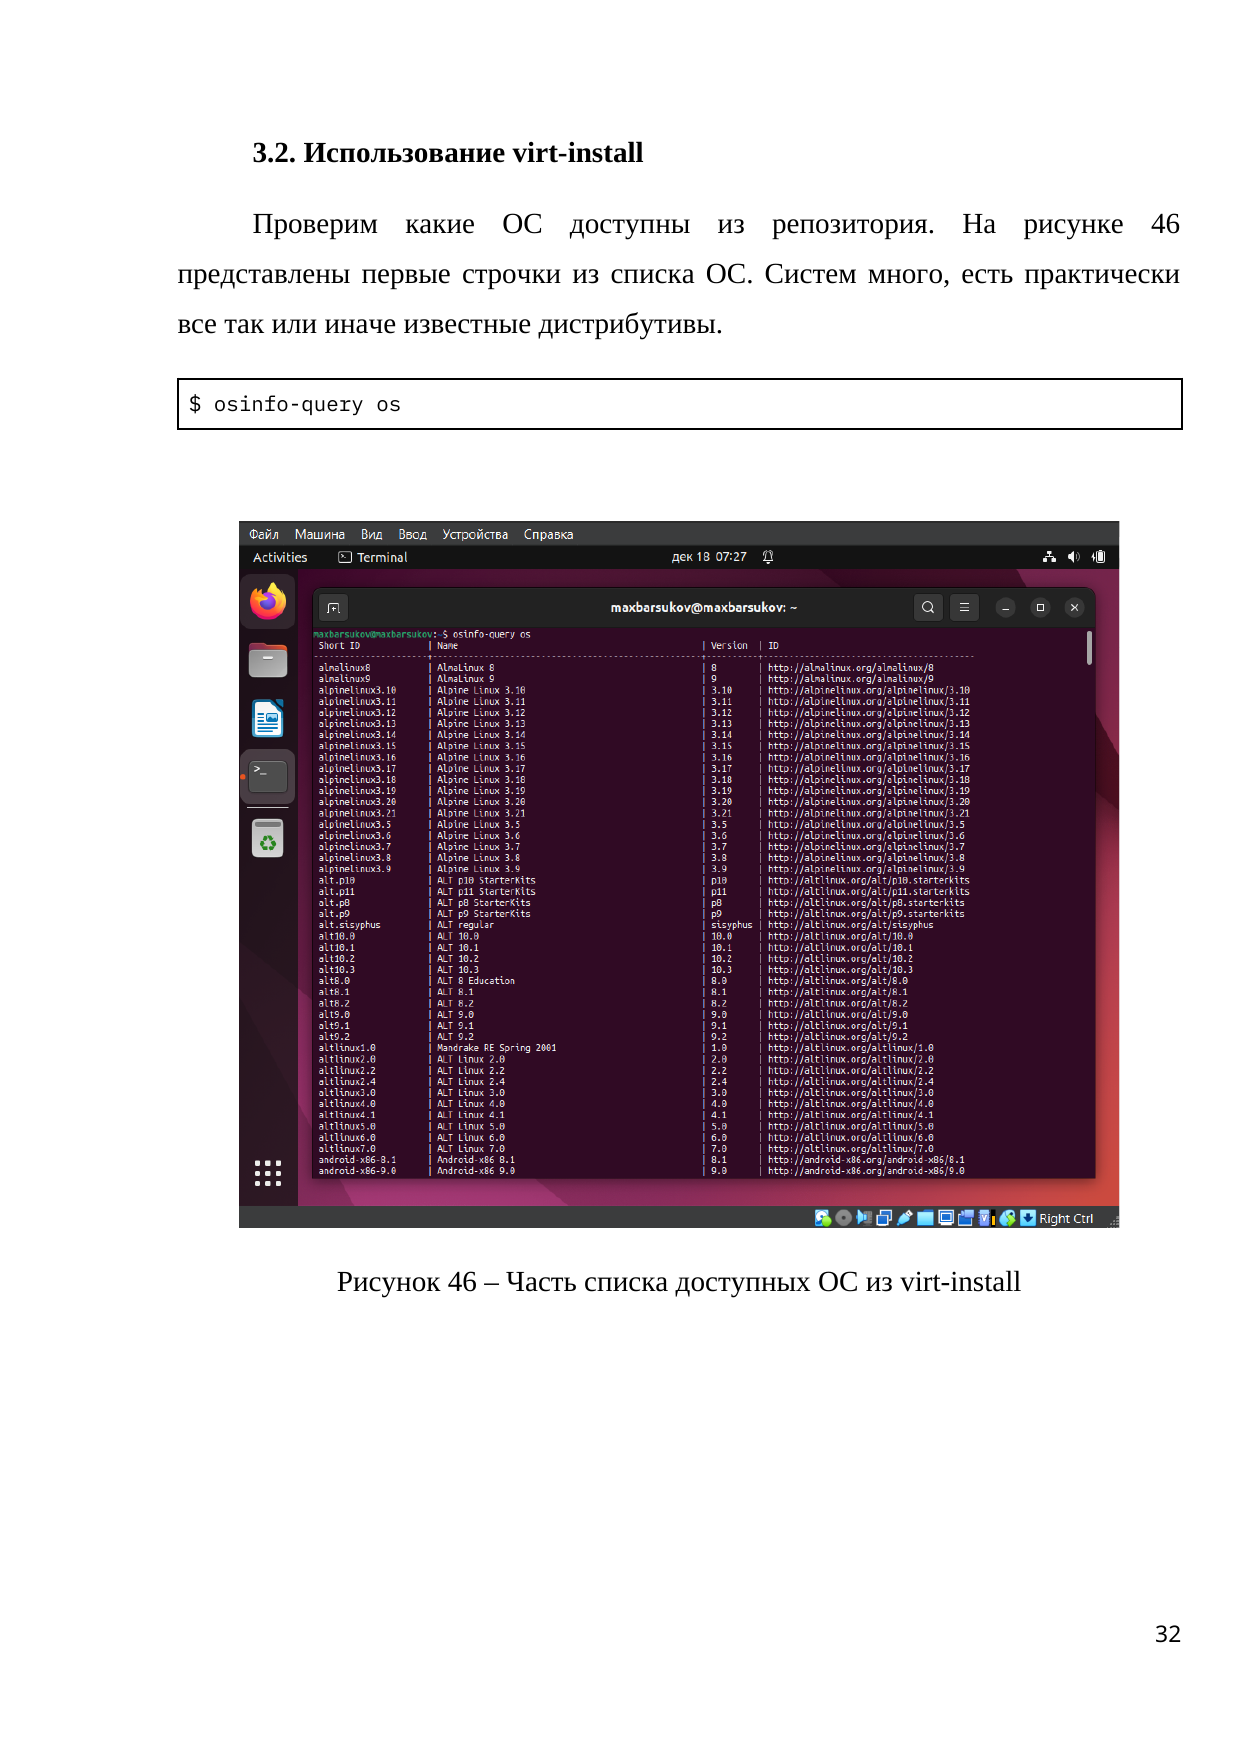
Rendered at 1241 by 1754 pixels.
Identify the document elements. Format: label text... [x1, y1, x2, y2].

subtitle 3.2. Использование virt-install [177, 135, 1181, 168]
picture [239, 521, 1120, 1228]
text Проверим какие ОС доступны из репозитория. На рисунке 46 представлены первые строчки из списка ОС. Систем много, есть практически все так или иначе известные дистрибутивы. [177, 206, 1181, 340]
table_header $ osinfo-query os [179, 380, 1181, 428]
text Рисунок 46 – Часть списка доступных ОС из virt-install [177, 1264, 1181, 1298]
